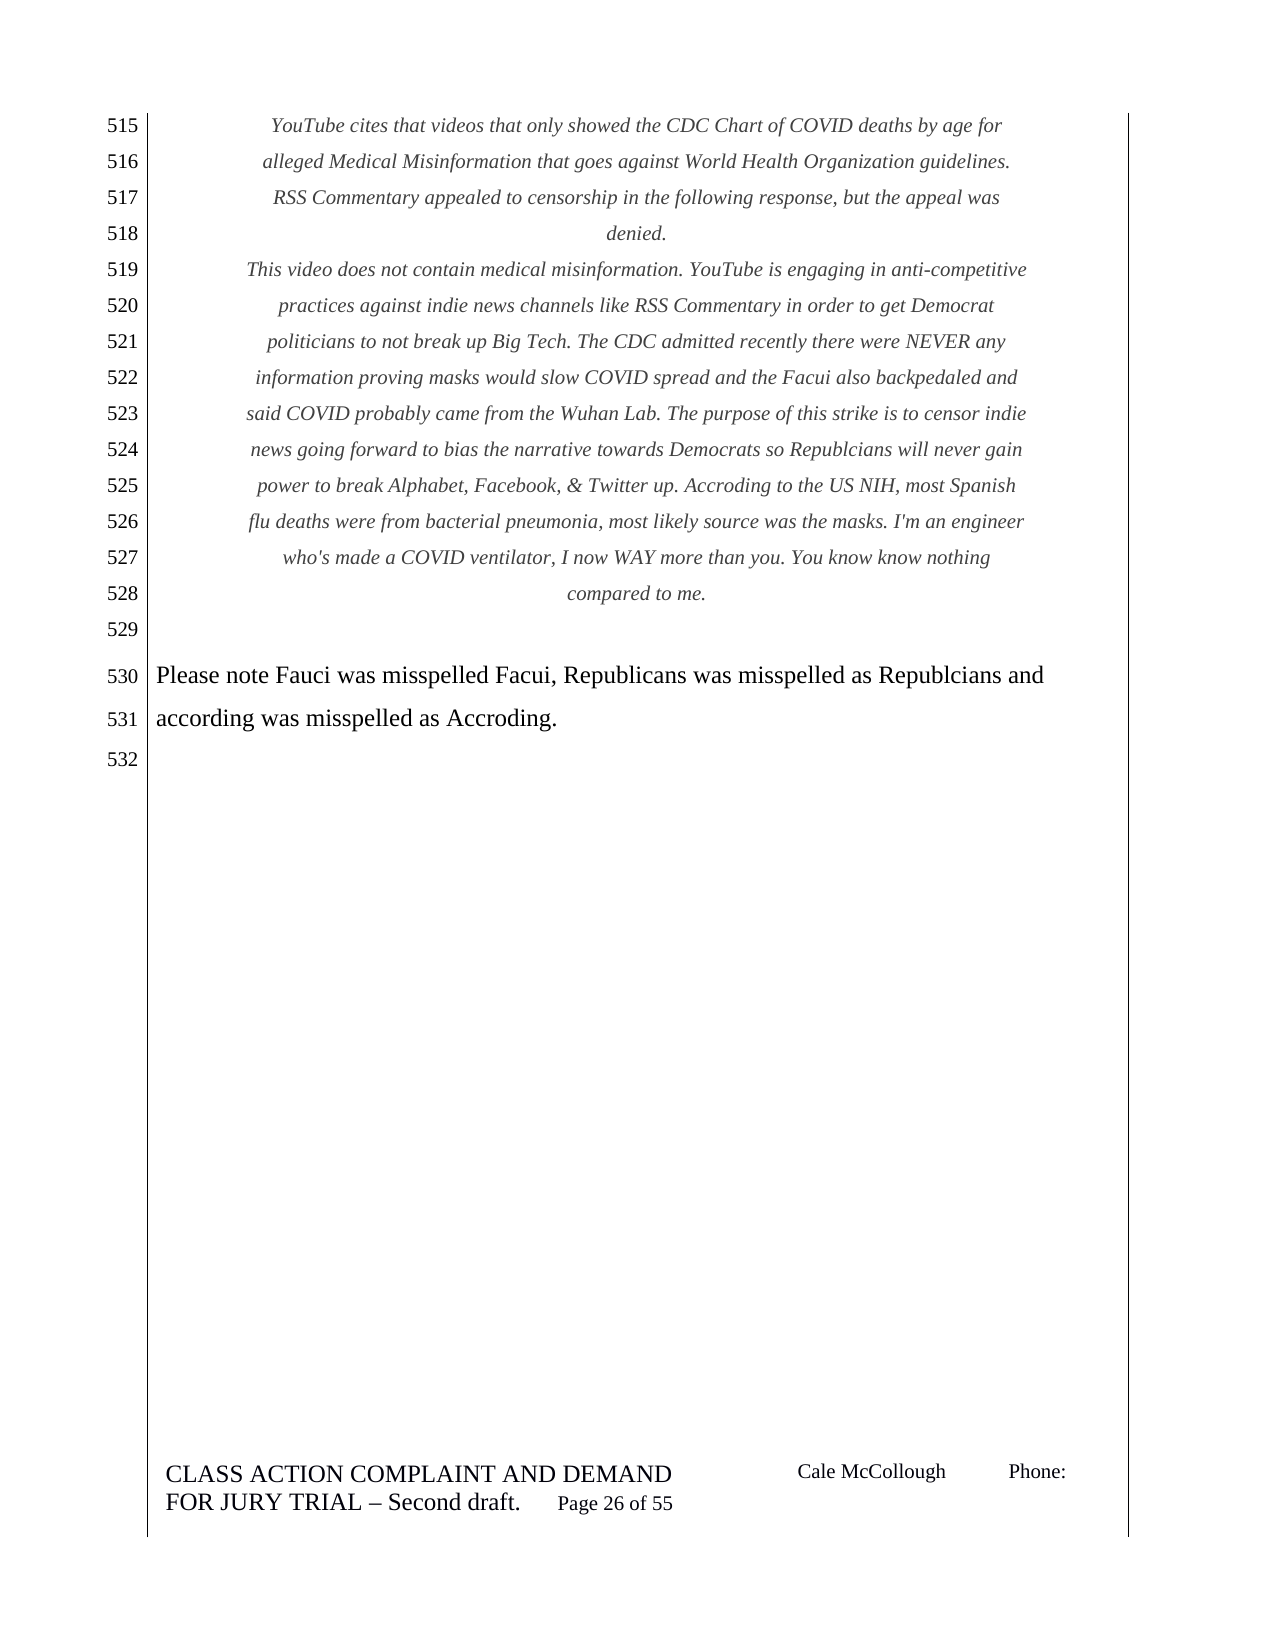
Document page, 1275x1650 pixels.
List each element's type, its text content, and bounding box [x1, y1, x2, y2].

text Please note Fauci was misspelled Facui, Republicans was misspelled as Republcians and according was misspelled as Accroding. [156, 660, 1119, 732]
text YouTube cites that videos that only showed the CDC Chart of COVID deaths by age for alleged Medical Misinformation that goes against World Health Organization guidelines. [246, 112, 1029, 173]
text This video does not contain medical misinformation. YouTube is engaging in anti-competitive practices against indie news channels like RSS Commentary in order to get Democrat politicians to not break up Big Tech. The CDC admitted recently there were NEVER any information proving masks would slow COVID spread and the Facui also backpedaled and said COVID probably came from the Wuhan Lab. The purpose of this strike is to censor indie news going forward to bias the narrative towards Democrats so Republcians will never gain power to break Alphabet, Facebook, & Twitter up. Accroding to the US NIH, most Spanish flu deaths were from bacterial pneumonia, most likely source was the masks. I'm an engineer who's made a COVID ventilator, I now WAY more than you. You know know nothing compared to me. [246, 257, 1029, 605]
text RSS Commentary appealed to censorship in the following response, but the appeal was denied. [246, 184, 1029, 245]
